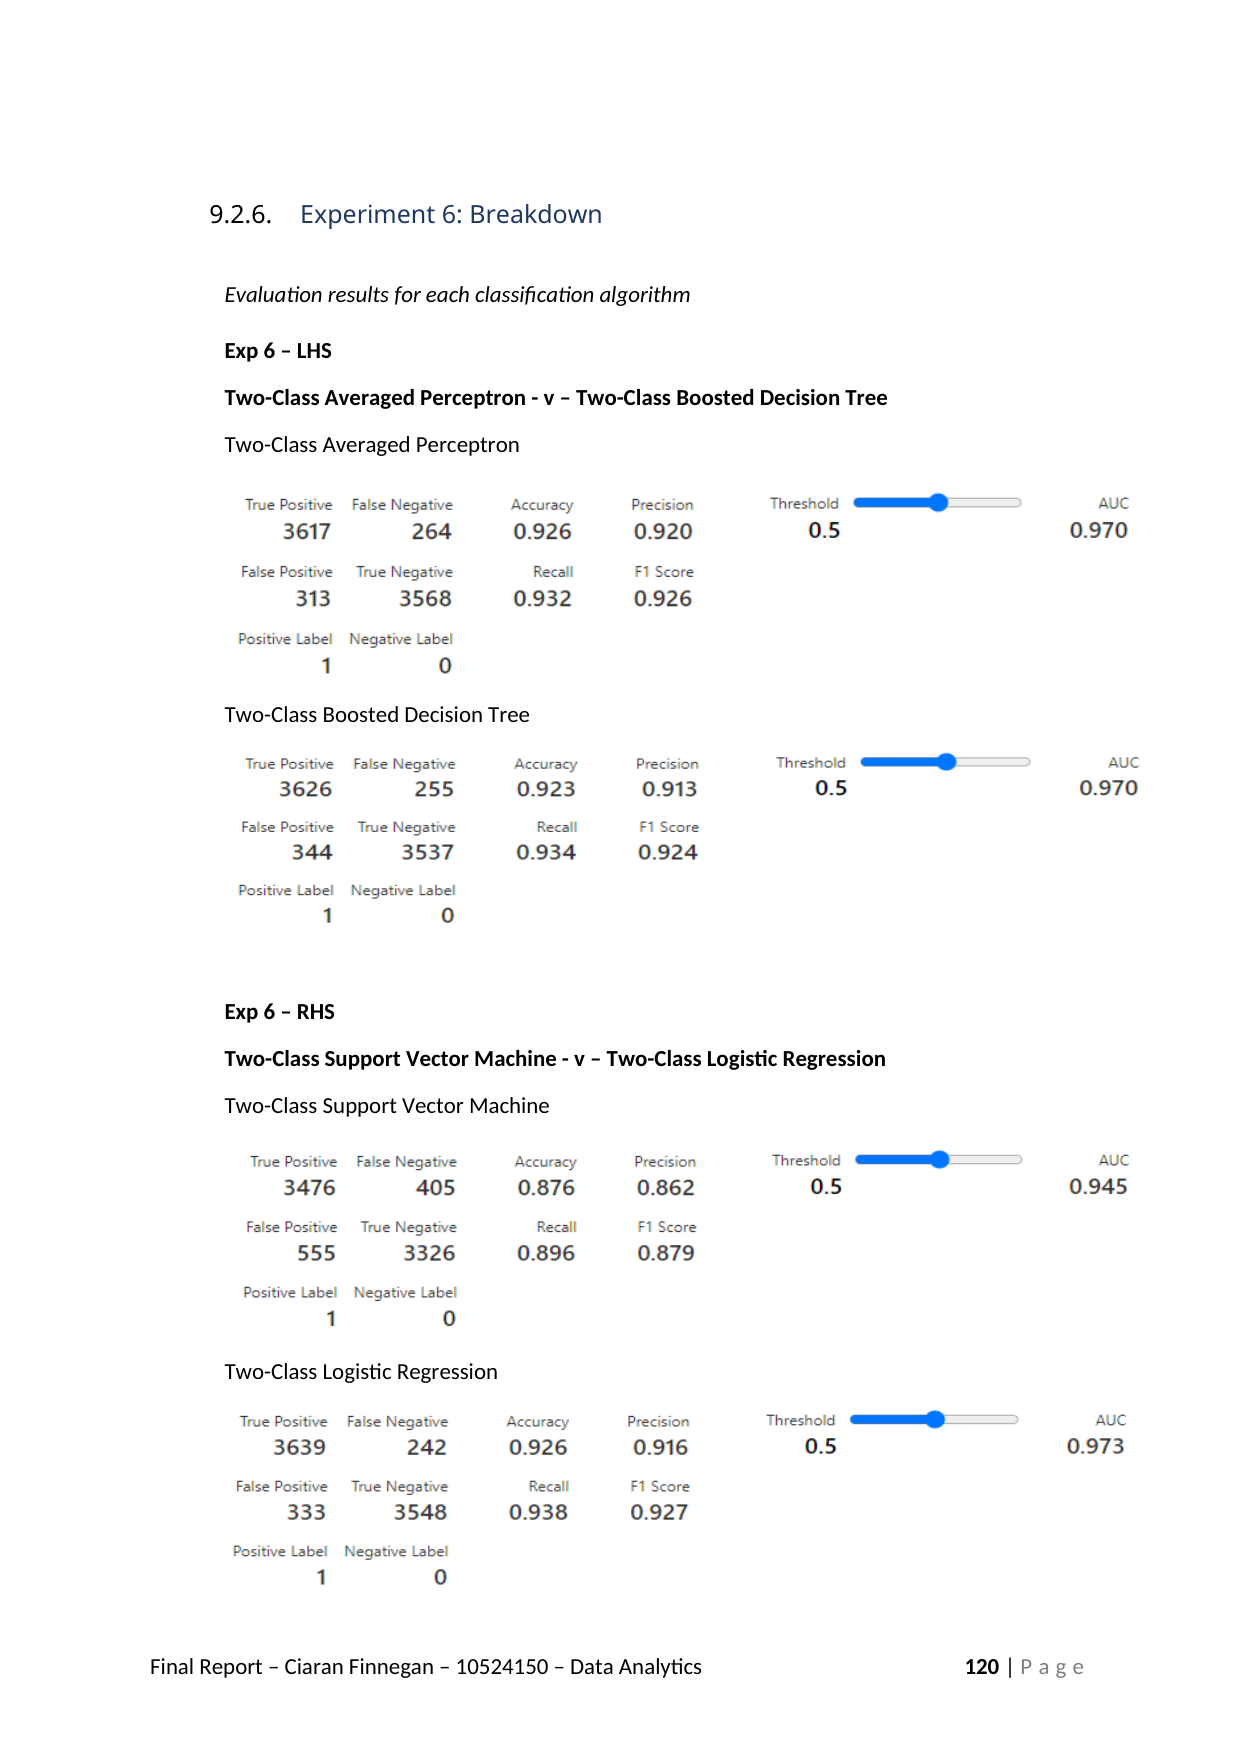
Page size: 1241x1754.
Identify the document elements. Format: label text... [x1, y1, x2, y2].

text Exp 6 – RHS [224, 997, 1090, 1025]
text Two-Class Boosted Decision Tree [224, 701, 1090, 729]
picture [224, 1137, 1166, 1338]
subtitle Experiment 6: Breakdown [209, 197, 1090, 231]
text Evaluation results for each classification algorithm [224, 281, 1090, 308]
picture [224, 747, 1166, 932]
text Two-Class Averaged Perceptron - v – Two-Class Boosted Decision Tree [224, 383, 1090, 411]
text Two-Class Support Vector Machine - v – Two-Class Logistic Regression [224, 1044, 1090, 1072]
picture [224, 1403, 1166, 1600]
text Two-Class Logistic Regression [224, 1357, 1090, 1385]
picture [224, 477, 1166, 682]
text Exp 6 – LHS [224, 337, 1090, 364]
text Two-Class Support Vector Machine [224, 1091, 1090, 1119]
text Two-Class Averaged Perceptron [224, 430, 1090, 458]
